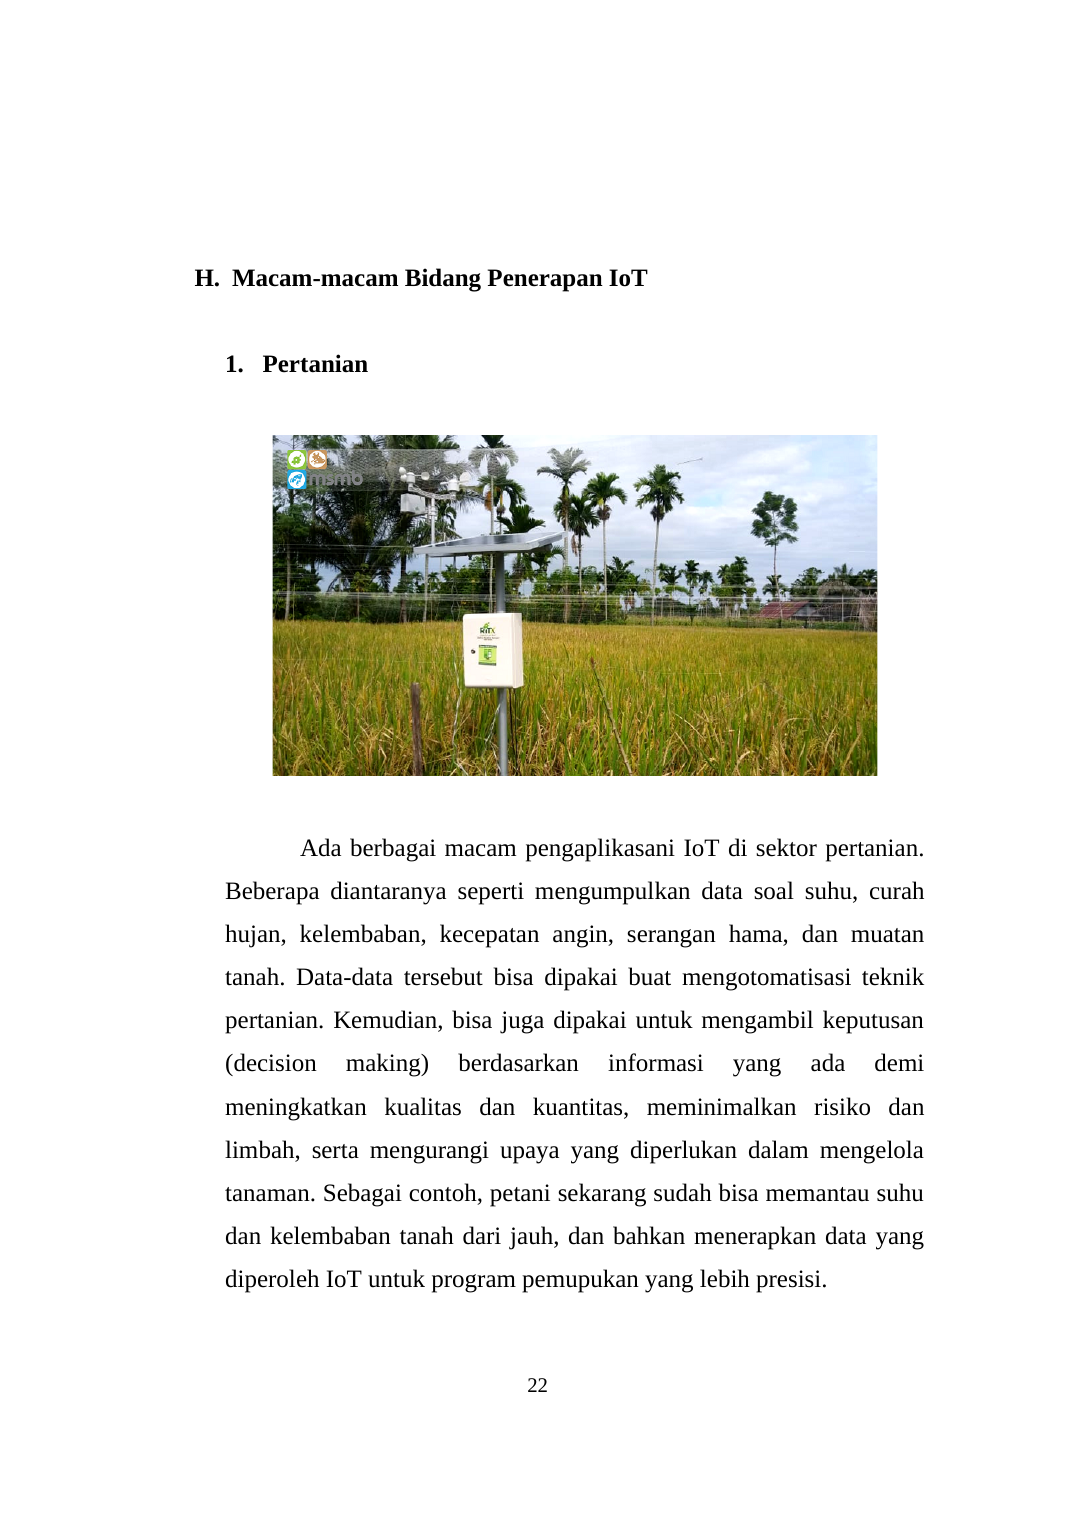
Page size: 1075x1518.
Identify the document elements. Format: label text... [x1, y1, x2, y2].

list Pertanian [225, 349, 925, 378]
picture [272, 435, 878, 776]
list Ada berbagai macam pengaplikasani IoT di sektor pertanian. Beberapa diantaranya seperti mengumpulkan data soal suhu, curah hujan, kelembaban, kecepatan angin, serangan hama, dan muatan tanah. Data-data tersebut bisa dipakai buat mengotomatisasi teknik pertanian. Kemudian, bisa juga dipakai untuk mengambil keputusan (decision making) berdasarkan informasi yang ada demi meningkatkan kualitas dan kuantitas, meminimalkan risiko dan limbah, serta mengurangi upaya yang diperlukan dalam mengelola tanaman. Sebagai contoh, petani sekarang sudah bisa memantau suhu dan kelembaban tanah dari jauh, dan bahkan menerapkan data yang diperoleh IoT untuk program pemupukan yang lebih presisi. [225, 833, 925, 1293]
list Macam-macam Bidang Penerapan IoT [194, 263, 925, 292]
